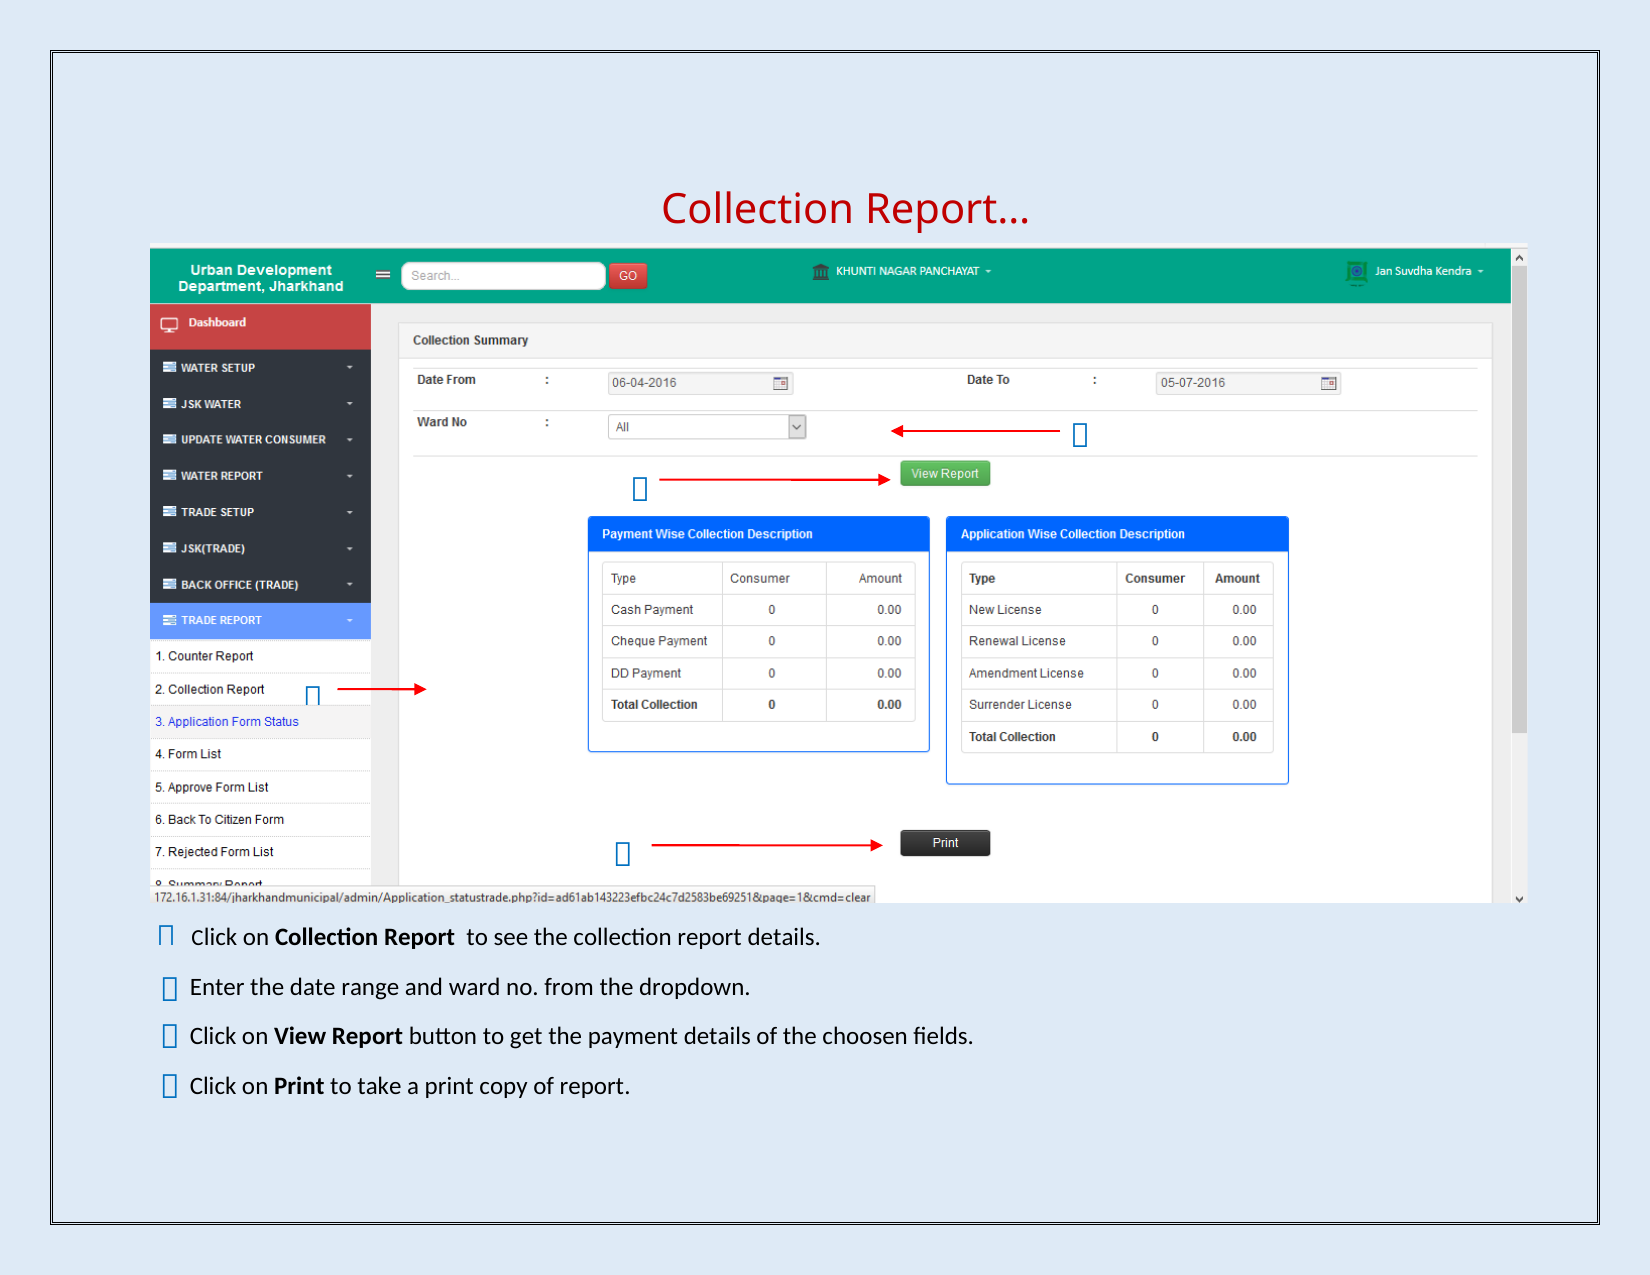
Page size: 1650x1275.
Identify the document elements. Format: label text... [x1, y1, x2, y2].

text Click on Print to take a print copy of report. [150, 1070, 1500, 1101]
text Enter the date range and ward no. from the dropdown. [150, 971, 1500, 1001]
text Click on Collection Report to see the collection report details. [150, 921, 1500, 952]
picture [150, 243, 1528, 903]
text Click on View Report button to get the payment details of the choosen fields. [150, 1021, 1500, 1051]
